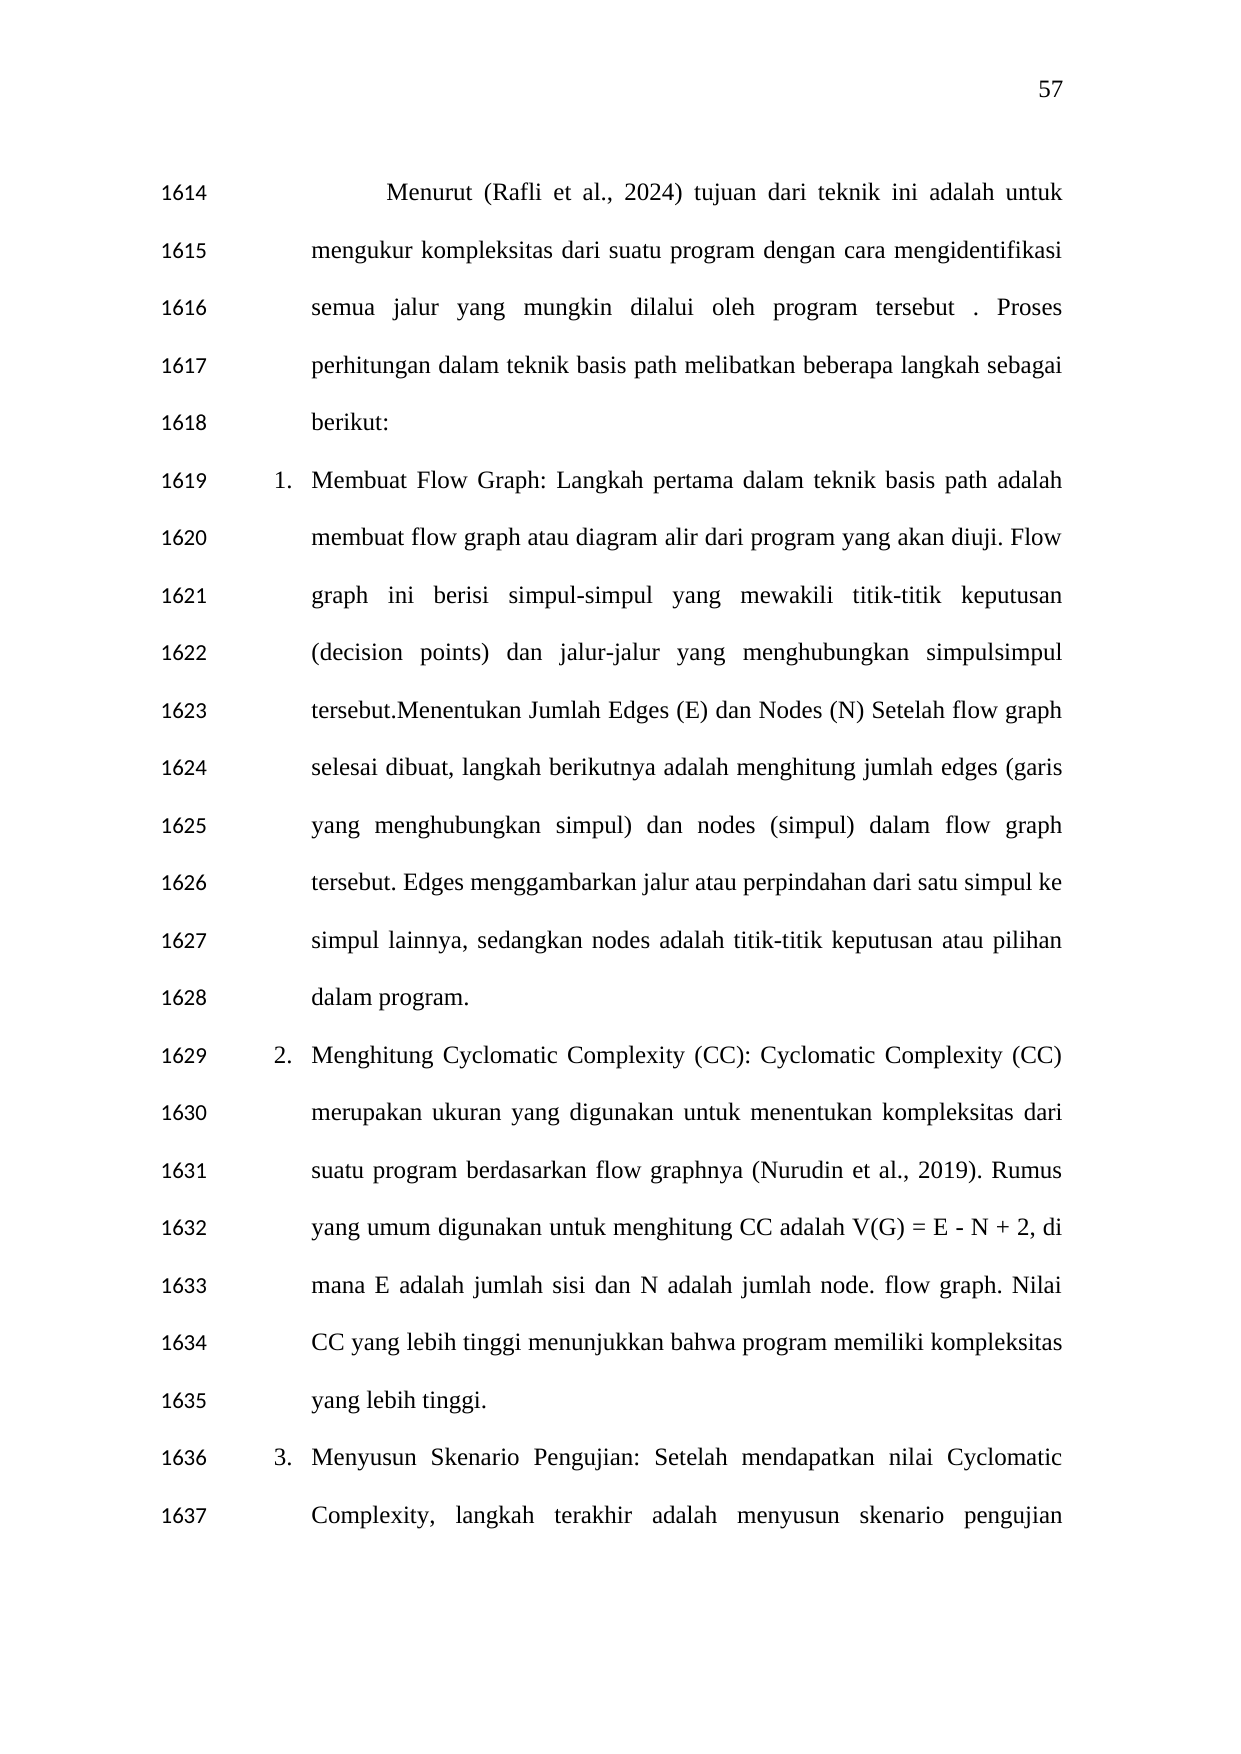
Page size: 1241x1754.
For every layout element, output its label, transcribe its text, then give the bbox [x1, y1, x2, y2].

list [274, 1442, 1063, 1528]
text Menurut tujuan dari teknik ini adalah untuk mengukur kompleksitas dari suatu program dengan cara mengidentifikasi semua jalur yang mungkin dilalui oleh program tersebut . Proses perhitungan dalam teknik basis path melibatkan beberapa langkah sebagai berikut: [311, 177, 1063, 436]
list Menghitung Cyclomatic Complexity (CC): Cyclomatic Complexity (CC) merupakan ukuran yang digunakan untuk menentukan kompleksitas dari suatu program berdasarkan flow graphnya (Nurudin et al., 2019). Rumus yang umum digunakan untuk menghitung CC adalah V(G) = E - N + 2, di mana E adalah jumlah sisi dan N adalah jumlah node. flow graph. Nilai CC yang lebih tinggi menunjukkan bahwa program memiliki kompleksitas yang lebih tinggi. [274, 1040, 1063, 1413]
list Membuat Flow Graph: Langkah pertama dalam teknik basis path adalah membuat flow graph atau diagram alir dari program yang akan diuji. Flow graph ini berisi simpul-simpul yang mewakili titik-titik keputusan (decision points) dan jalur-jalur yang menghubungkan simpulsimpul tersebut.Menentukan Jumlah Edges (E) dan Nodes (N) Setelah flow graph selesai dibuat, langkah berikutnya adalah menghitung jumlah edges (garis yang menghubungkan simpul) dan nodes (simpul) dalam flow graph tersebut. Edges menggambarkan jalur atau perpindahan dari satu simpul ke simpul lainnya, sedangkan nodes adalah titik-titik keputusan atau pilihan dalam program. [274, 465, 1063, 1011]
